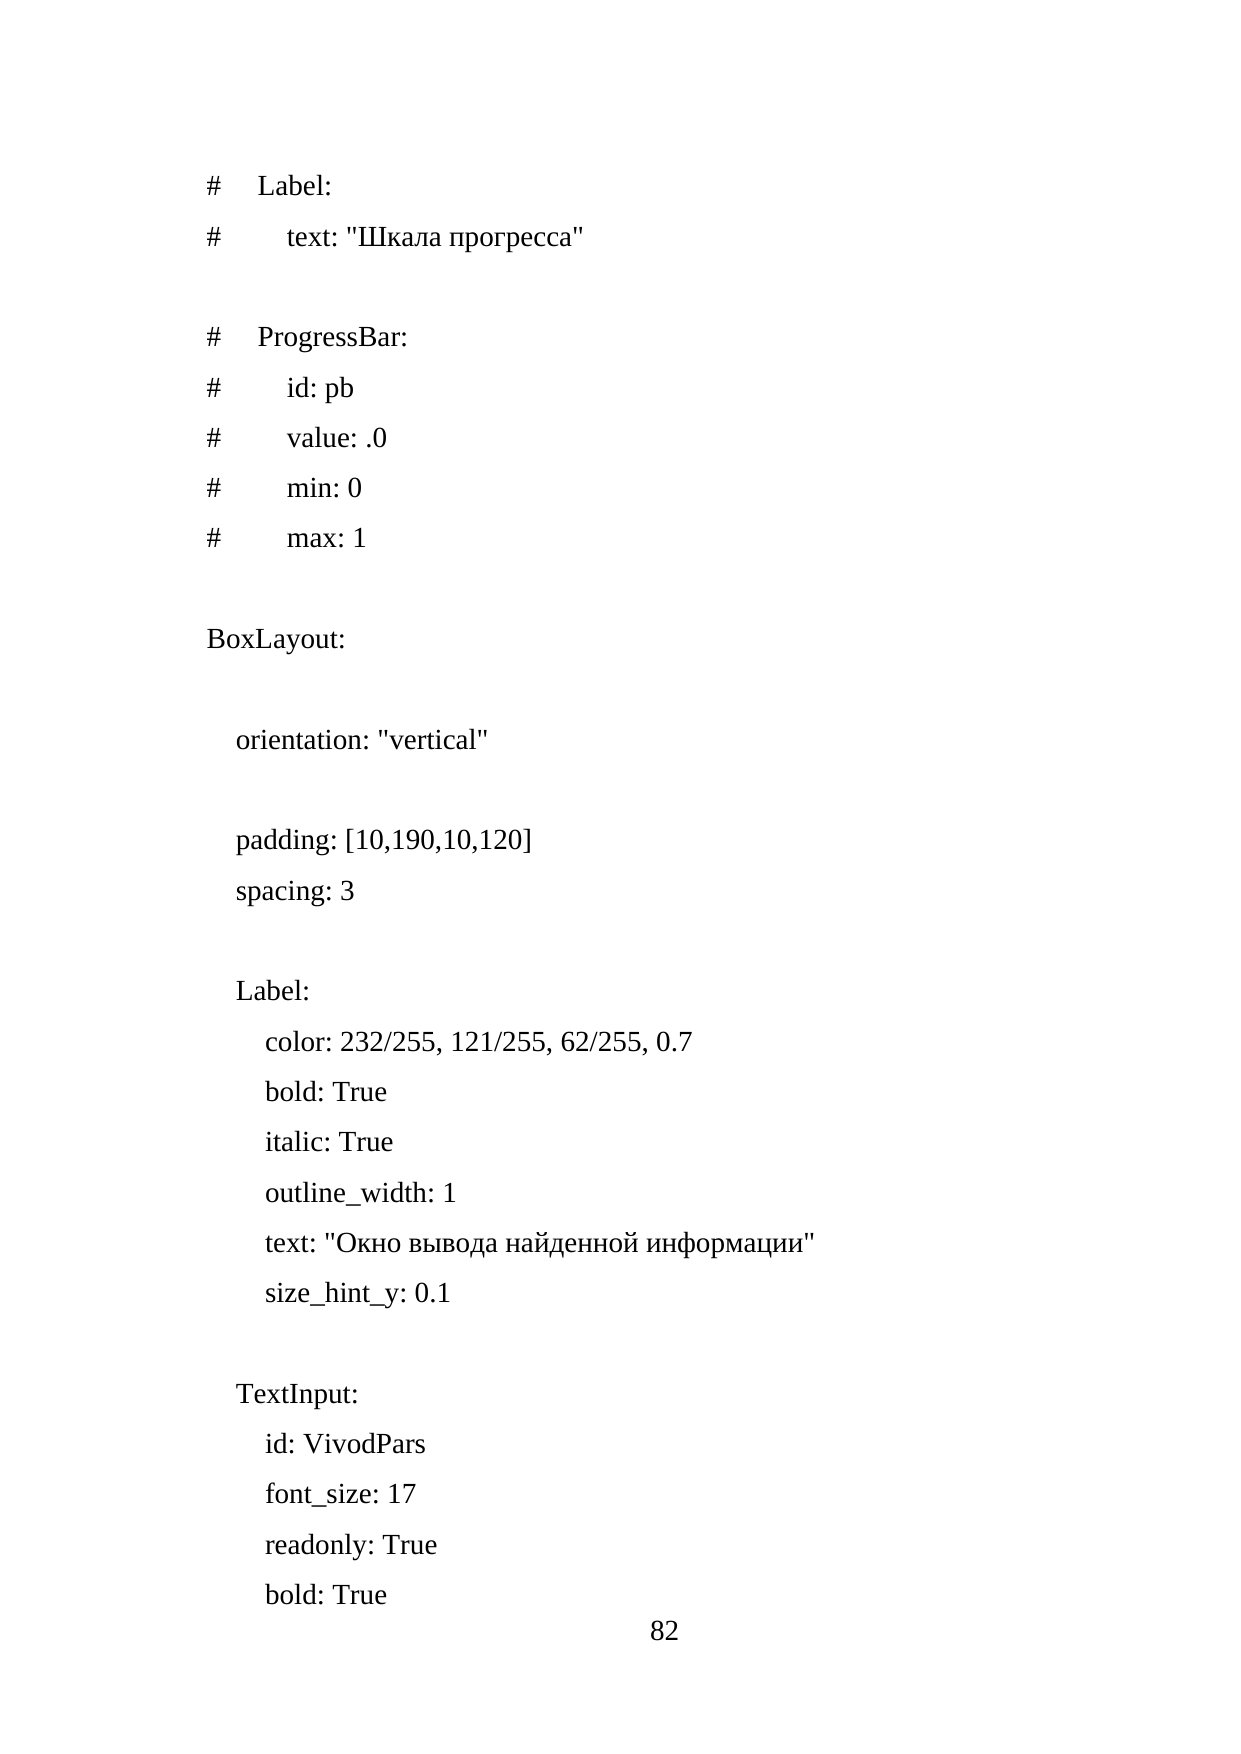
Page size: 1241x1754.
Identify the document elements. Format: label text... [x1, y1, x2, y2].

text color: 232/255, 121/255, 62/255, 0.7 [177, 1024, 1152, 1057]
text # text: "Шкала прогресса" [177, 219, 1152, 252]
text size_hint_y: 0.1 [177, 1275, 1152, 1309]
text bold: True [177, 1074, 1152, 1108]
text # id: pb [177, 370, 1152, 403]
text spacing: 3 [177, 873, 1152, 906]
text orientation: "vertical" [177, 722, 1152, 755]
text # max: 1 [177, 521, 1152, 554]
text # value: .0 [177, 420, 1152, 453]
text text: "Окно вывода найденной информации" [177, 1225, 1152, 1258]
text id: VivodPars [177, 1426, 1152, 1460]
text # ProgressBar: [177, 319, 1152, 353]
text BoxLayout: [177, 621, 1152, 655]
text # Label: [177, 168, 1152, 202]
text padding: [10,190,10,120] [177, 822, 1152, 856]
text # min: 0 [177, 470, 1152, 504]
text TextInput: [177, 1376, 1152, 1409]
text Label: [177, 973, 1152, 1007]
text outline_width: 1 [177, 1175, 1152, 1208]
text font_size: 17 [177, 1477, 1152, 1510]
text bold: True [177, 1577, 1152, 1611]
text readonly: True [177, 1527, 1152, 1560]
text italic: True [177, 1124, 1152, 1158]
